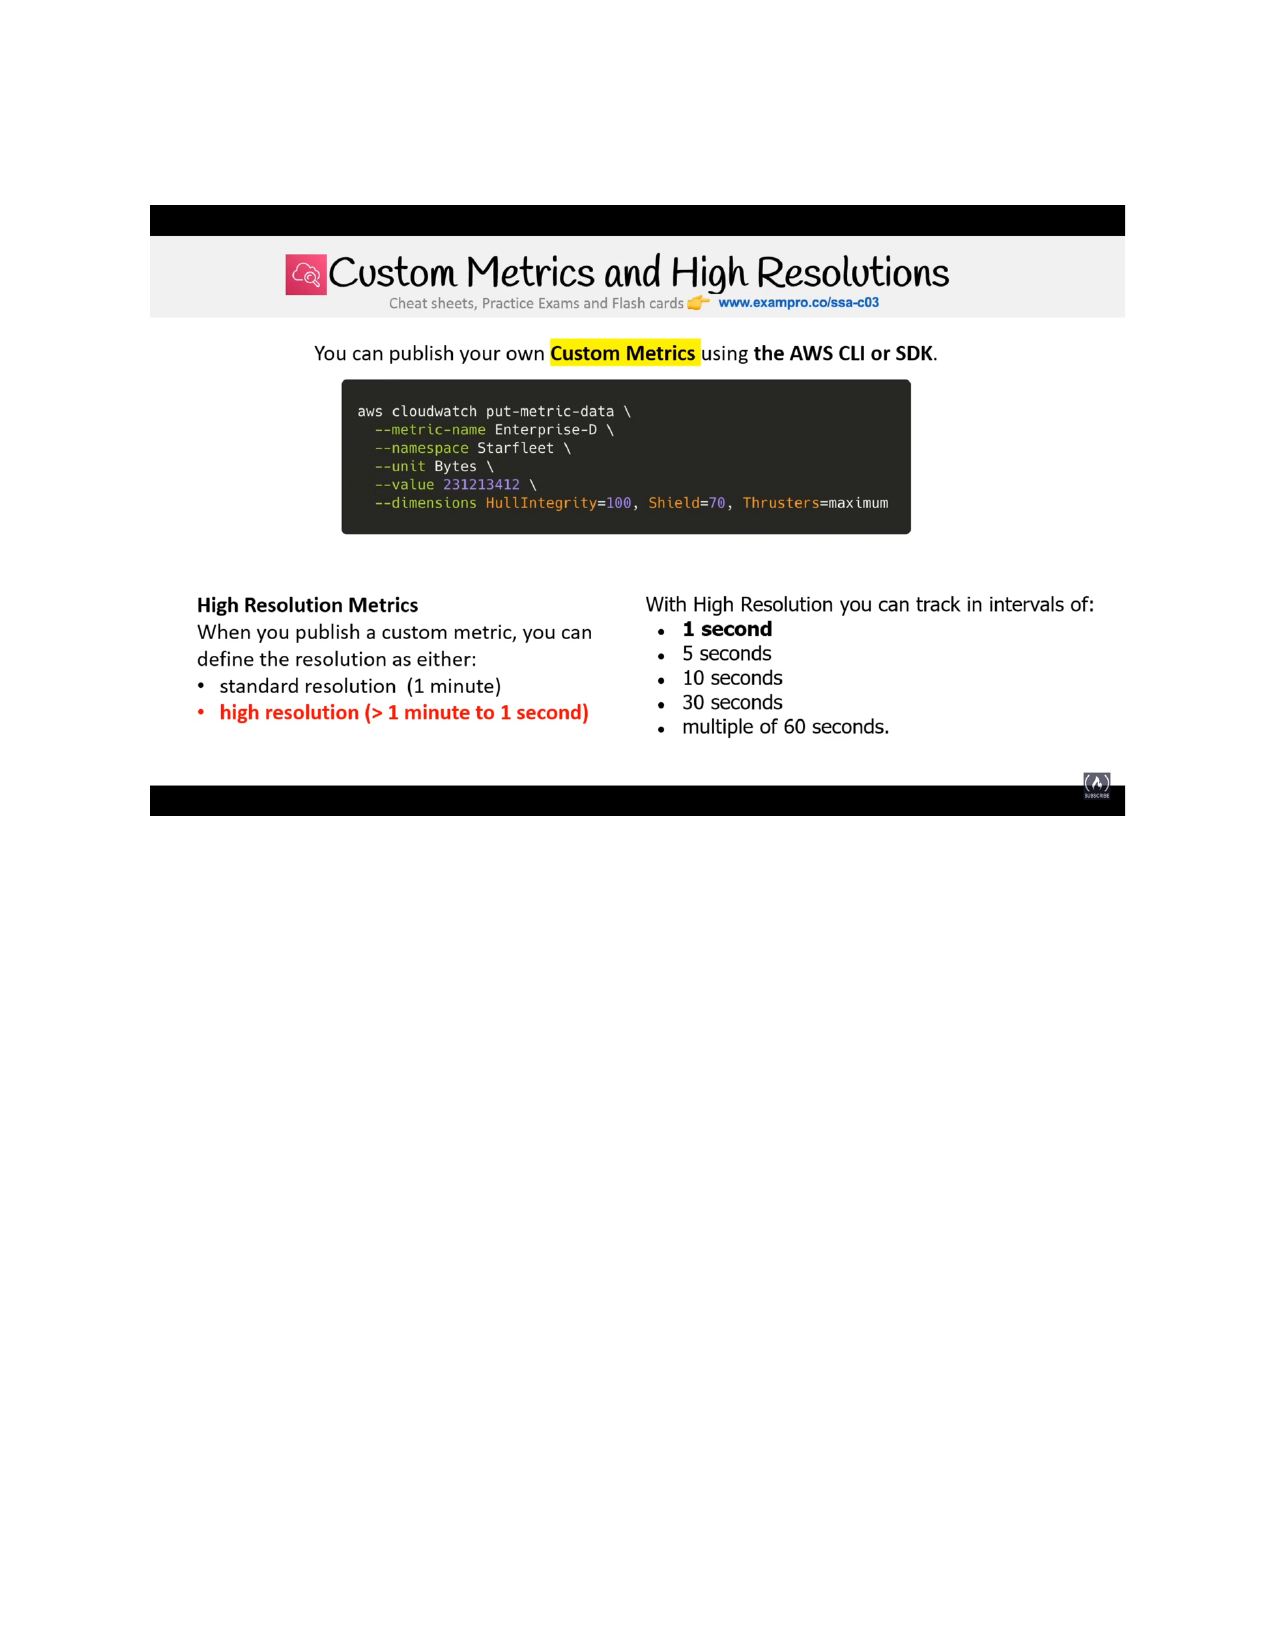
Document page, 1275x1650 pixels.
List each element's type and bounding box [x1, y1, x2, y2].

picture [150, 205, 1125, 816]
